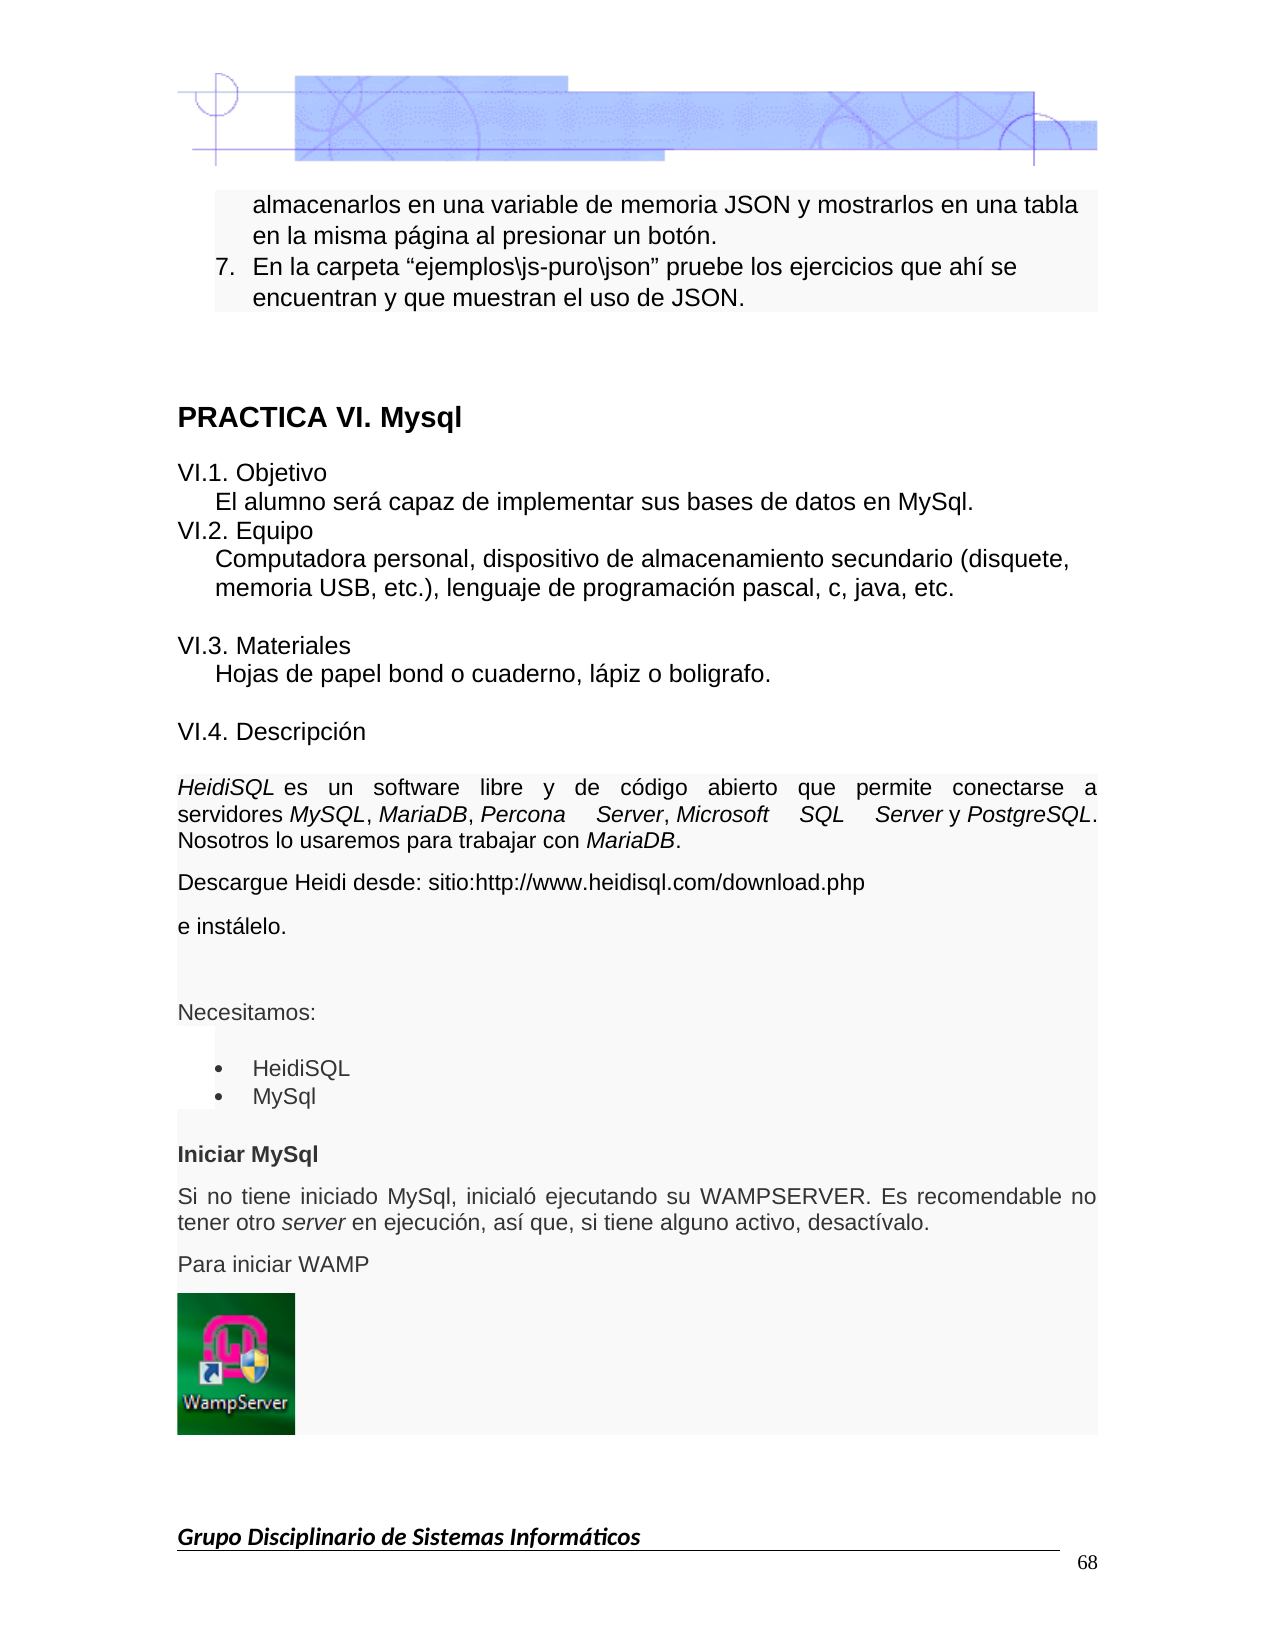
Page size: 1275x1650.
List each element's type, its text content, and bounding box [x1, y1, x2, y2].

text Hojas de papel bond o cuaderno, lápiz o boligrafo. [215, 659, 1098, 688]
subtitle VI.4. Descripción [177, 717, 1098, 746]
subtitle PRACTICA VI. Mysql [177, 401, 1098, 434]
text Descargue Heidi desde: sitio:http://www.heidisql.com/download.php [177, 869, 1098, 895]
subtitle VI.2. Equipo [177, 516, 1098, 544]
text e instálelo. [177, 913, 1098, 939]
text Si no tiene iniciado MySql, inicialó ejecutando su WAMPSERVER. Es recomendable no tener otro server en ejecución, así que, si tiene alguno activo, desactívalo. [177, 1183, 1098, 1235]
picture [177, 1293, 296, 1435]
subtitle VI.3. Materiales [177, 631, 1098, 659]
text Iniciar MySql [177, 1141, 1098, 1167]
text Necesitamos: [177, 999, 1098, 1026]
text Para iniciar WAMP [177, 1251, 1098, 1277]
text Computadora personal, dispositivo de almacenamiento secundario (disquete, memoria USB, etc.), lenguaje de programación pascal, c, java, etc. [215, 544, 1098, 602]
list MySql [215, 1083, 1098, 1109]
subtitle VI.1. Objetivo [177, 458, 1098, 487]
list HeidiSQL [215, 1055, 1098, 1081]
picture [177, 73, 1098, 166]
text El alumno será capaz de implementar sus bases de datos en MySql. [215, 487, 1098, 516]
text HeidiSQL es un software libre y de código abierto que permite conectarse a servidores MySQL, MariaDB, Percona Server, Microsoft SQL Server y PostgreSQL. Nosotros lo usaremos para trabajar con MariaDB. [177, 774, 1098, 853]
list En la carpeta “ejemplos\js-puro\json” pruebe los ejercicios que ahí se encuentran y que muestran el uso de JSON. [215, 252, 1098, 312]
